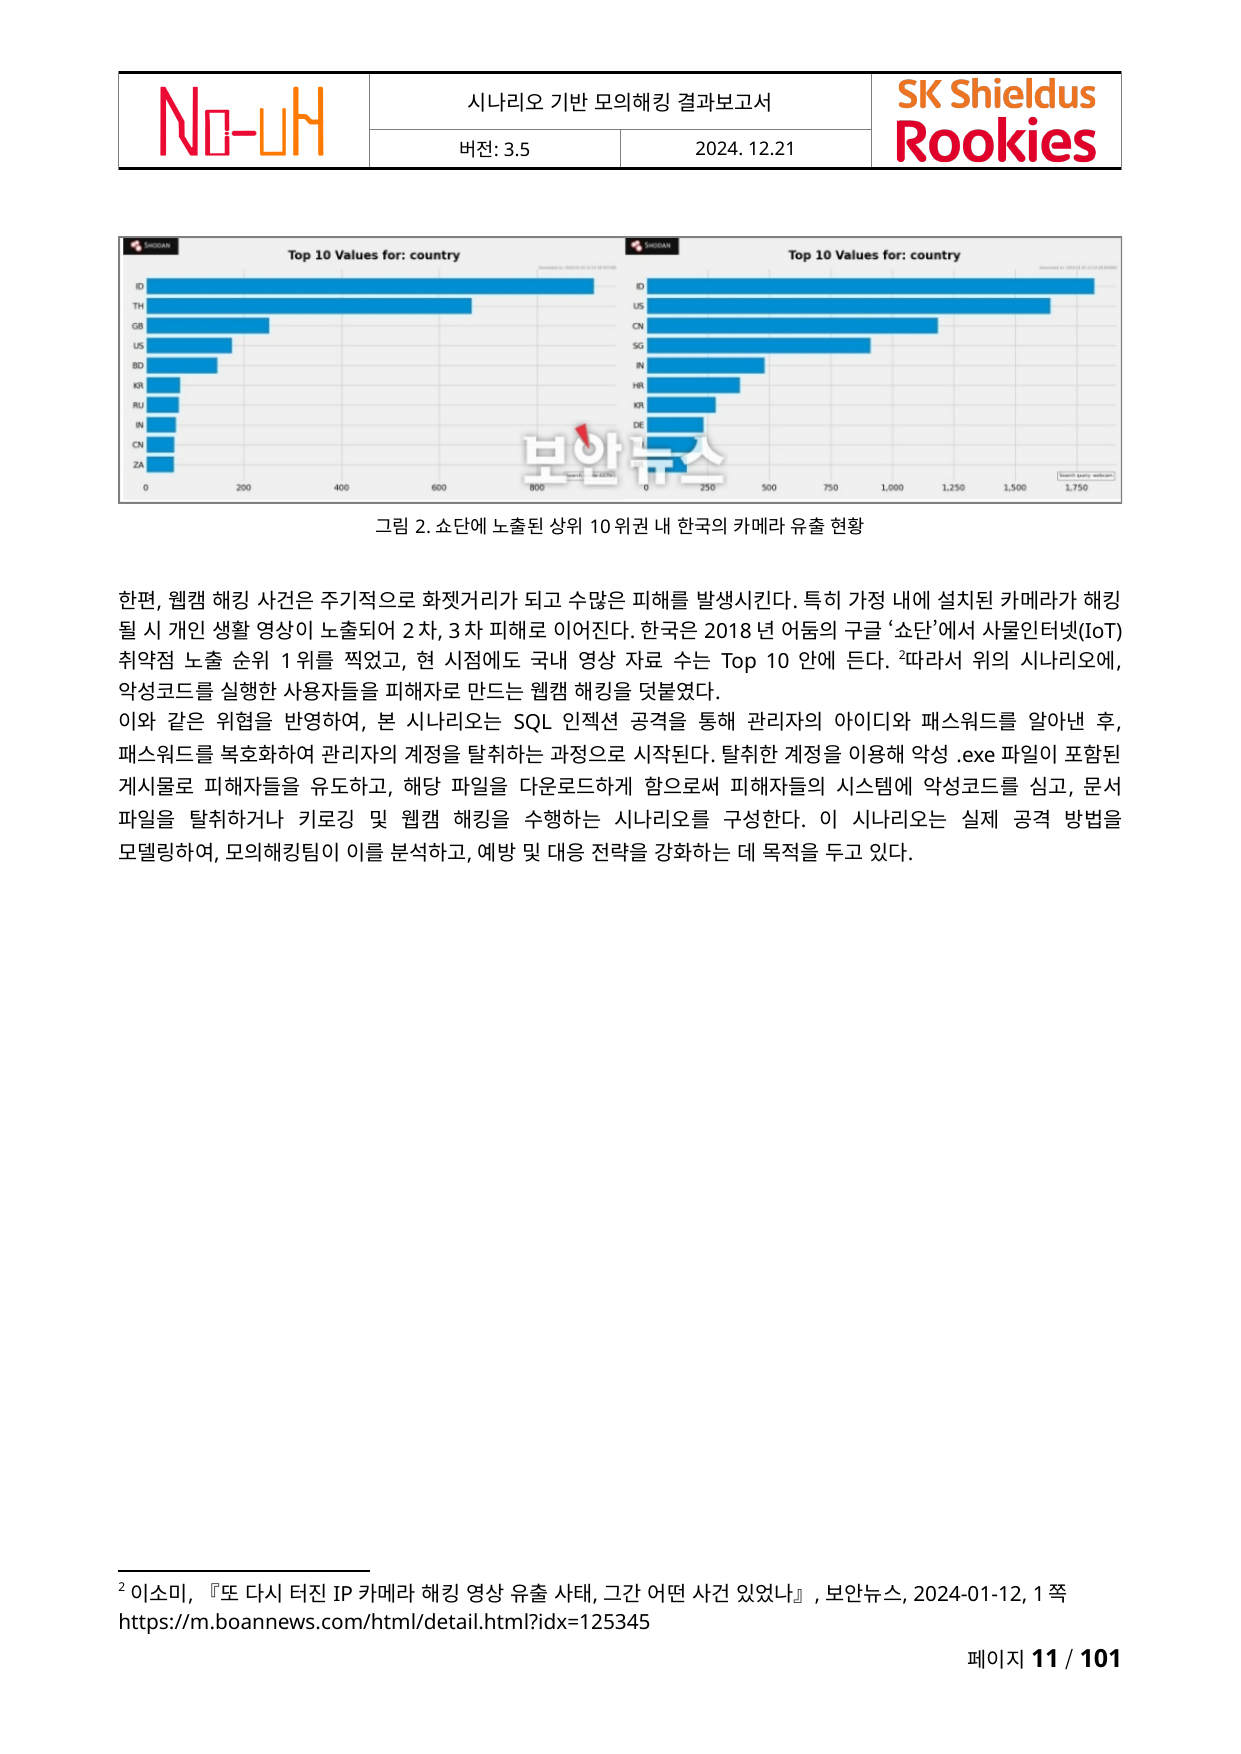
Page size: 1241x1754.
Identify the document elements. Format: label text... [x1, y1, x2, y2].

picture [143, 81, 345, 159]
picture [118, 236, 1123, 504]
text 한편, 웹캠 해킹 사건은 주기적으로 화젯거리가 되고 수많은 피해를 발생시킨다. 특히 가정 내에 설치된 카메라가 해킹 될 시 개인 생활 영상이 노출되어 2차, 3차 피해로 이어진다. 한국은 2018년 어둠의 구글 ‘쇼단’에서 사물인터넷(IoT) 취약점 노출 순위 1위를 찍었고, 현 시점에도 국내 영상 자료 수는 Top 10 안에 든다. 따라서 위의 시나리오에, 악성코드를 실행한 사용자들을 피해자로 만드는 웹캠 해킹을 덧붙였다. [118, 584, 1122, 705]
picture [895, 73, 1097, 167]
text 이와 같은 위협을 반영하여, 본 시나리오는 SQL 인젝션 공격을 통해 관리자의 아이디와 패스워드를 알아낸 후, 패스워드를 복호화하여 관리자의 계정을 탈취하는 과정으로 시작된다. 탈취한 계정을 이용해 악성 .exe 파일이 포함된 게시물로 피해자들을 유도하고, 해당 파일을 다운로드하게 함으로써 피해자들의 시스템에 악성코드를 심고, 문서 파일을 탈취하거나 키로깅 및 웹캠 해킹을 수행하는 시나리오를 구성한다. 이 시나리오는 실제 공격 방법을 모델링하여, 모의해킹팀이 이를 분석하고, 예방 및 대응 전략을 강화하는 데 목적을 두고 있다. [118, 705, 1122, 866]
text 그림 2. 쇼단에 노출된 상위 10위권 내 한국의 카메라 유출 현황 [118, 512, 1122, 539]
